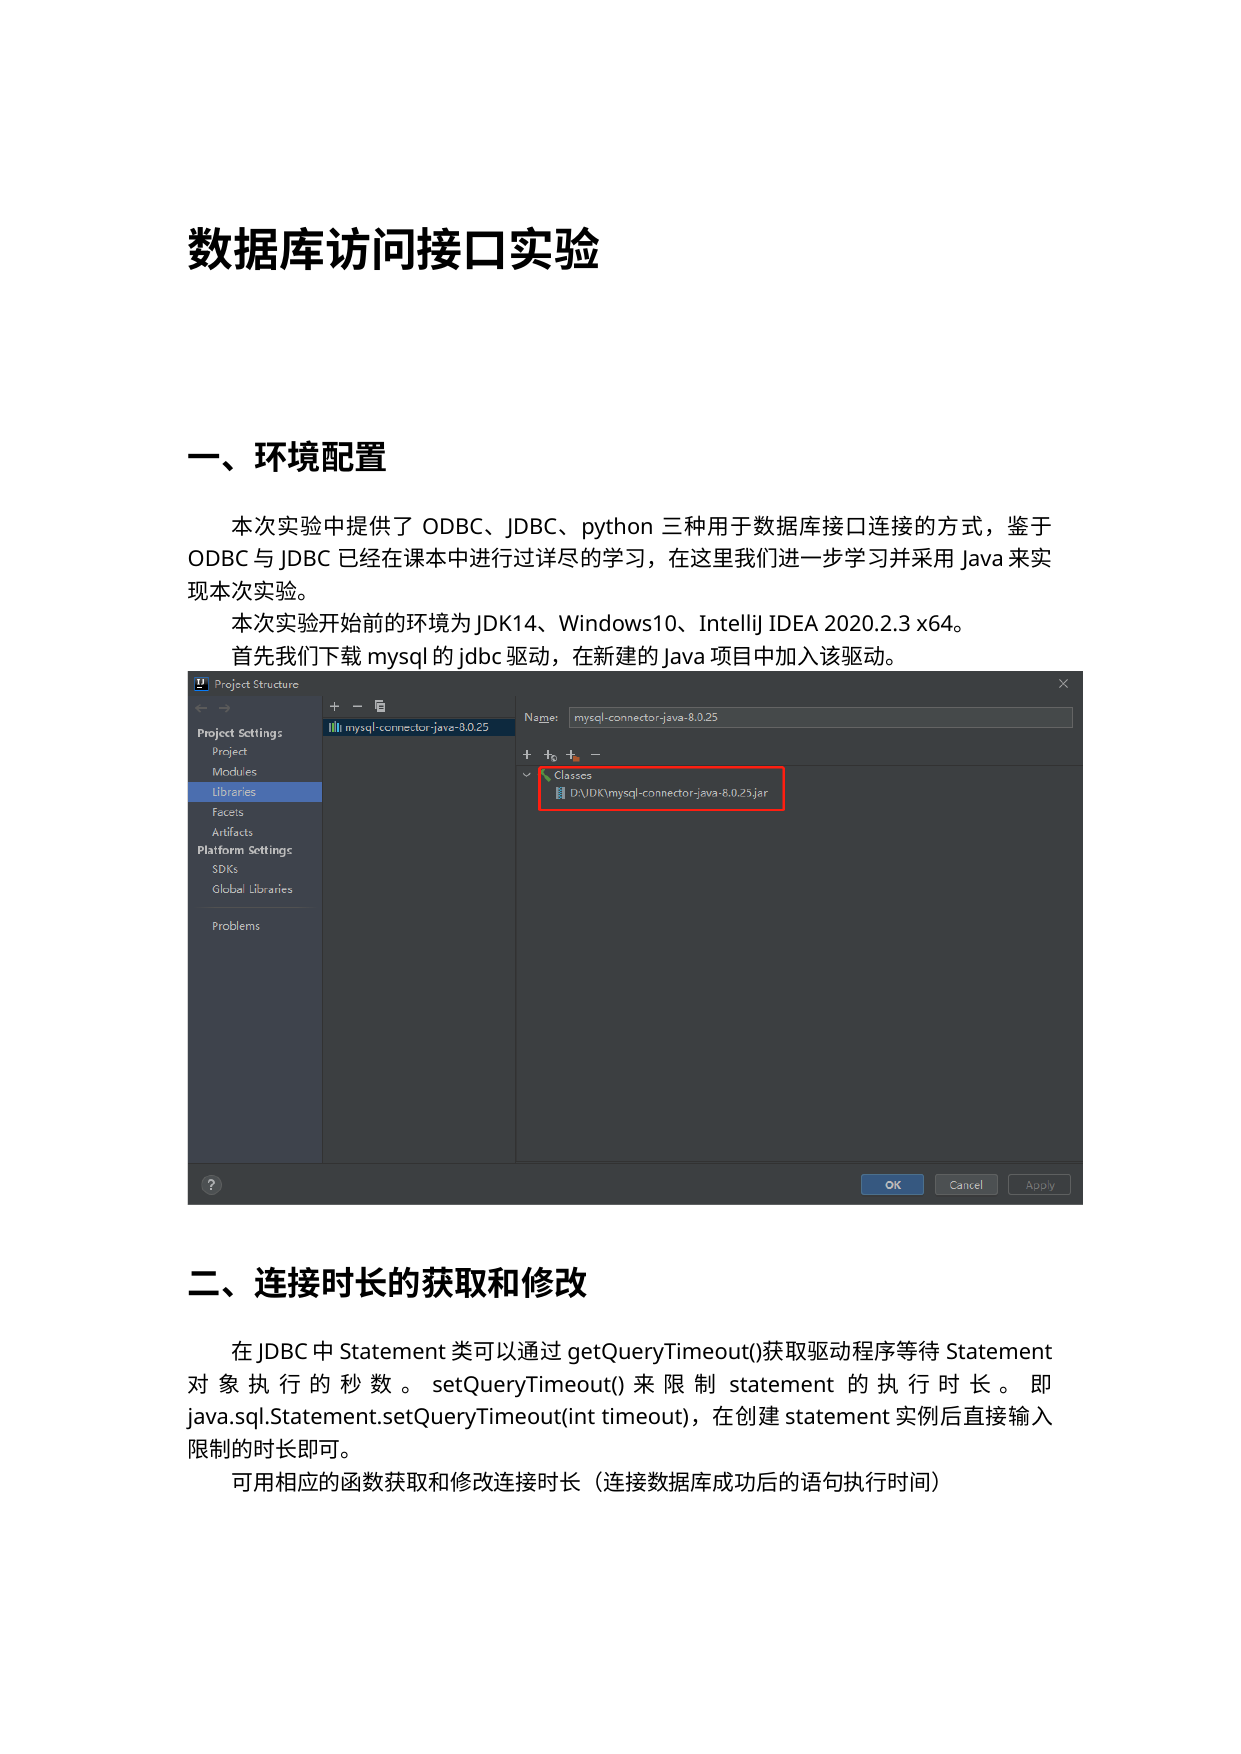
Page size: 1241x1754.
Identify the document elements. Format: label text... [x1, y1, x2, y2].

subtitle 二、连接时长的获取和修改 [187, 1248, 1053, 1313]
subtitle 数据库访问接口实验 [187, 197, 1053, 295]
text 可用相应的函数获取和修改连接时长（连接数据库成功后的语句执行时间） [187, 1464, 1053, 1497]
text 本次实验开始前的环境为JDK14、Windows10、IntelliJ IDEA 2020.2.3 x64。 [187, 606, 1053, 638]
picture [187, 671, 1083, 1205]
text 本次实验中提供了 ODBC、JDBC、python 三种用于数据库接口连接的方式，鉴于 ODBC与 JDBC 已经在课本中进行过详尽的学习，在这里我们进一步学习并采用Java来实现本次实验。 [187, 508, 1053, 606]
text 首先我们下载mysql的jdbc驱动，在新建的Java项目中加入该驱动。 [187, 638, 1053, 671]
text 在JDBC中Statement类可以通过getQueryTimeout()获取驱动程序等待Statement 对象执行的秒数。setQueryTimeout()来限制statement的执行时长。即java.sql.Statement.setQueryTimeout(int timeout)，在创建statement实例后直接输入限制的时长即可。 [187, 1334, 1053, 1464]
subtitle 一、环境配置 [187, 423, 1053, 488]
